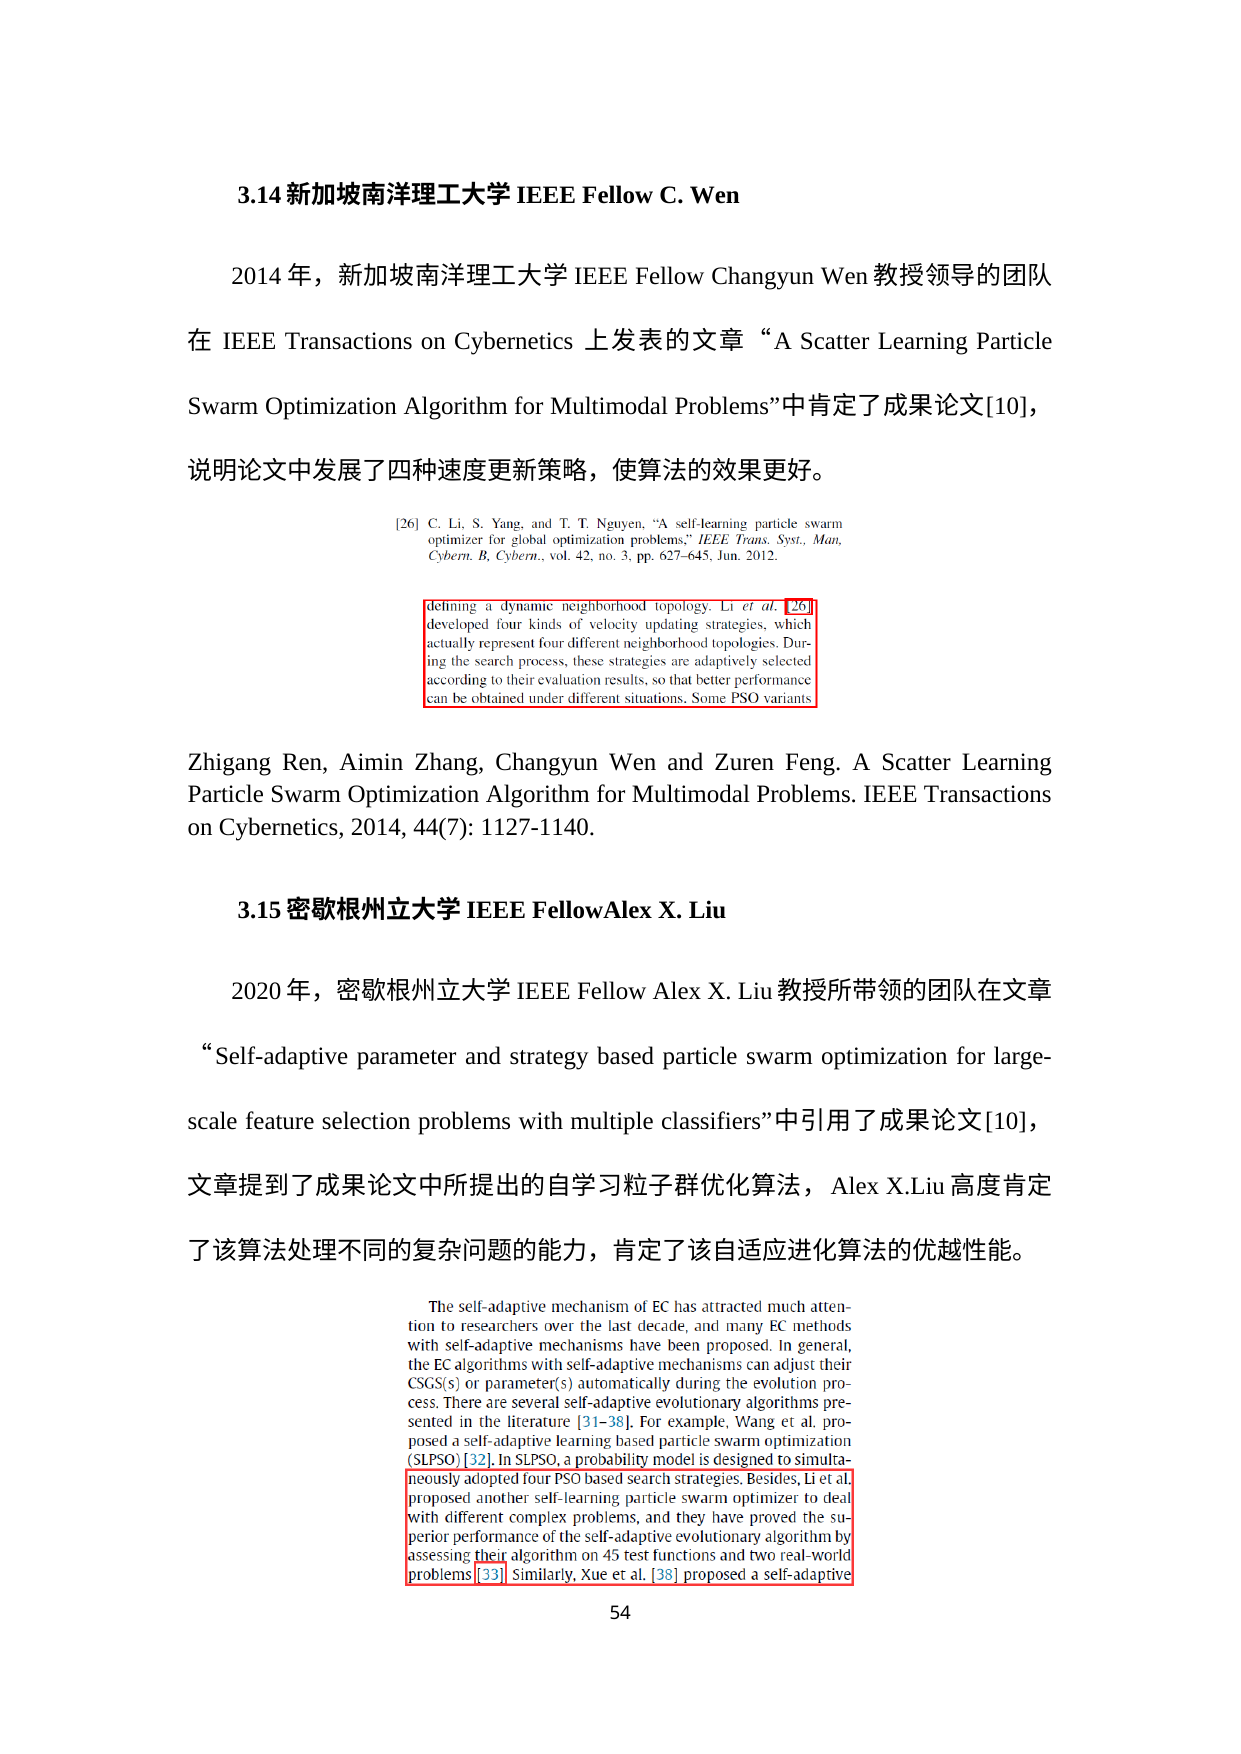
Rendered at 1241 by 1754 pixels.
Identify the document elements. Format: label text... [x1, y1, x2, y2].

text 2020年，密歇根州立大学IEEE Fellow Alex X. Liu教授所带领的团队在文章“Self-adaptive parameter and strategy based particle swarm optimization for large-scale feature selection problems with multiple classifiers”中引用了成果论文[10]，文章提到了成果论文中所提出的自学习粒子群优化算法，Alex X.Liu高度肯定了该算法处理不同的复杂问题的能力，肯定了该自适应进化算法的优越性能。 [187, 956, 1053, 1281]
picture [402, 1297, 882, 1587]
picture [421, 598, 820, 709]
picture [395, 517, 845, 564]
text Zhigang Ren, Aimin Zhang, Changyun Wen and Zuren Feng. A Scatter Learning Particle Swarm Optimization Algorithm for Multimodal Problems. IEEE Transactions on Cybernetics, 2014, 44(7): 1127-1140. [187, 745, 1053, 842]
subtitle 3.14新加坡南洋理工大学IEEE Fellow C. Wen [237, 160, 1053, 225]
subtitle 3.15密歇根州立大学IEEE FellowAlex X. Liu [237, 875, 1053, 940]
text 2014年，新加坡南洋理工大学IEEE Fellow Changyun Wen教授领导的团队在 IEEE Transactions on Cybernetics 上发表的文章“A Scatter Learning Particle Swarm Optimization Algorithm for Multimodal Problems”中肯定了成果论文[10]，说明论文中发展了四种速度更新策略，使算法的效果更好。 [187, 241, 1053, 501]
